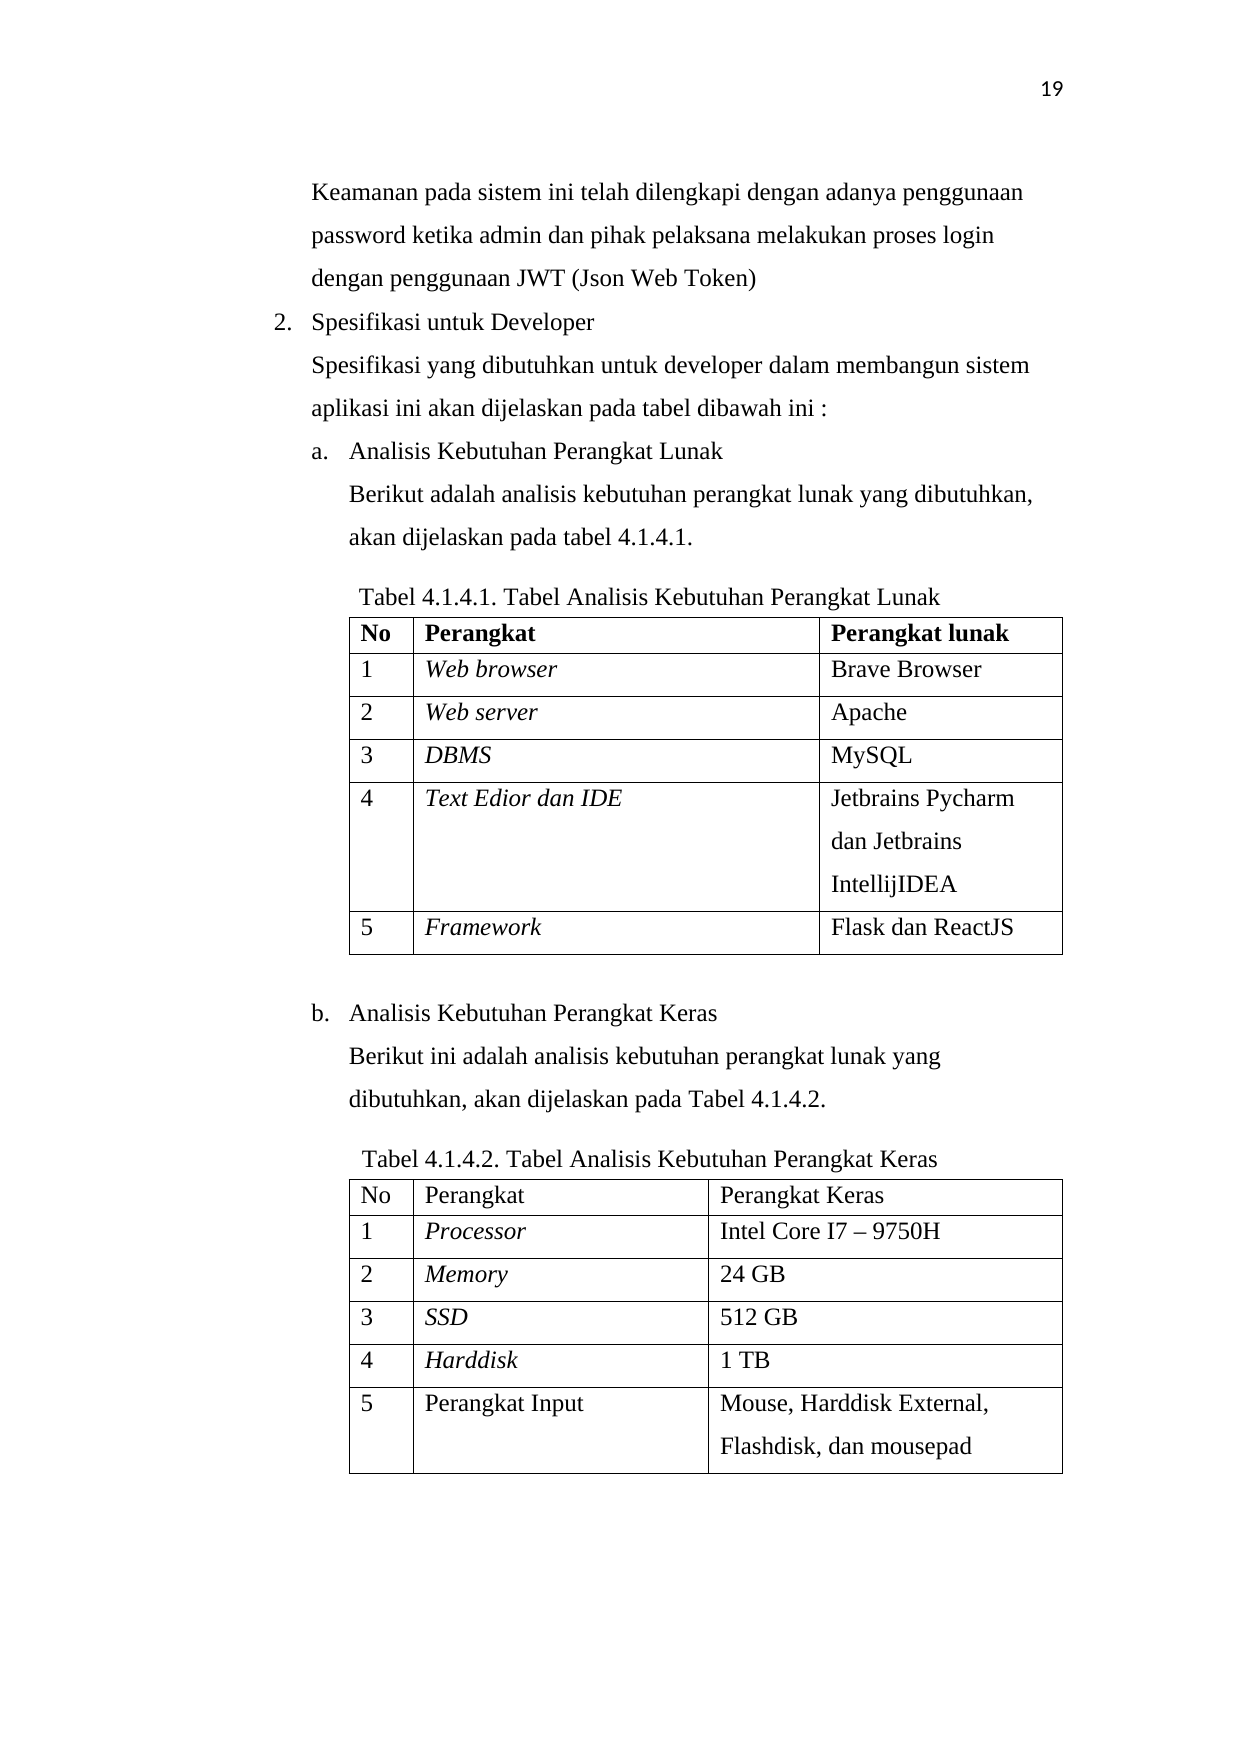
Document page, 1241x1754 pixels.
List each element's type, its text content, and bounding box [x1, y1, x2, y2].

list Spesifikasi yang dibutuhkan untuk developer dalam membangun sistem aplikasi ini akan dijelaskan pada tabel dibawah ini : [311, 350, 1063, 422]
list Berikut ini adalah analisis kebutuhan perangkat lunak yang dibutuhkan, akan dijelaskan pada Tabel 4.1.4.2. [349, 1041, 1063, 1113]
table_cell DBMS [414, 740, 819, 782]
table_cell 1 [350, 1216, 413, 1258]
table_cell Processor [414, 1216, 708, 1258]
table_cell Web server [414, 697, 819, 739]
table_cell Apache [820, 697, 1062, 739]
table_cell 4 [350, 783, 413, 911]
table_cell Framework [414, 912, 819, 954]
table_header Perangkat [414, 618, 819, 653]
table_cell Mouse, Harddisk External, Flashdisk, dan mousepad [709, 1388, 1062, 1473]
table_cell Harddisk [414, 1345, 708, 1387]
table_cell Memory [414, 1259, 708, 1301]
table_cell 5 [350, 1388, 413, 1473]
table_cell 3 [350, 1302, 413, 1344]
table_header Perangkat lunak [820, 618, 1062, 653]
subtitle Tabel 4.1.4.2. Tabel Analisis Kebutuhan Perangkat Keras [236, 1144, 1063, 1173]
list Keamanan pada sistem ini telah dilengkapi dengan adanya penggunaan password ketika admin dan pihak pelaksana melakukan proses login dengan penggunaan JWT (Json Web Token) [311, 177, 1063, 292]
list Analisis Kebutuhan Perangkat Keras [311, 998, 1063, 1027]
table_cell 2 [350, 1259, 413, 1301]
table_header Perangkat [414, 1180, 708, 1215]
list Berikut adalah analisis kebutuhan perangkat lunak yang dibutuhkan, akan dijelaskan pada tabel 4.1.4.1. [349, 479, 1063, 551]
subtitle Tabel 4.1.4.1. Tabel Analisis Kebutuhan Perangkat Lunak [236, 582, 1063, 611]
list Spesifikasi untuk Developer [274, 307, 1063, 335]
table_cell 1 TB [709, 1345, 1062, 1387]
table_header No [350, 618, 413, 653]
table_cell 2 [350, 697, 413, 739]
table_cell MySQL [820, 740, 1062, 782]
table_cell 24 GB [709, 1259, 1062, 1301]
table_header No [350, 1180, 413, 1215]
table_cell Web browser [414, 654, 819, 696]
table_cell Jetbrains Pycharm dan Jetbrains IntellijIDEA [820, 783, 1062, 911]
list Analisis Kebutuhan Perangkat Lunak [311, 436, 1063, 465]
table_cell Perangkat Input [414, 1388, 708, 1473]
table_cell 5 [350, 912, 413, 954]
table_cell Intel Core I7 – 9750H [709, 1216, 1062, 1258]
table_cell 3 [350, 740, 413, 782]
table_cell 512 GB [709, 1302, 1062, 1344]
table_cell Brave Browser [820, 654, 1062, 696]
table_cell 1 [350, 654, 413, 696]
table_header Perangkat Keras [709, 1180, 1062, 1215]
table_cell 4 [350, 1345, 413, 1387]
table_cell Text Edior dan IDE [414, 783, 819, 911]
table_cell SSD [414, 1302, 708, 1344]
table_cell Flask dan ReactJS [820, 912, 1062, 954]
